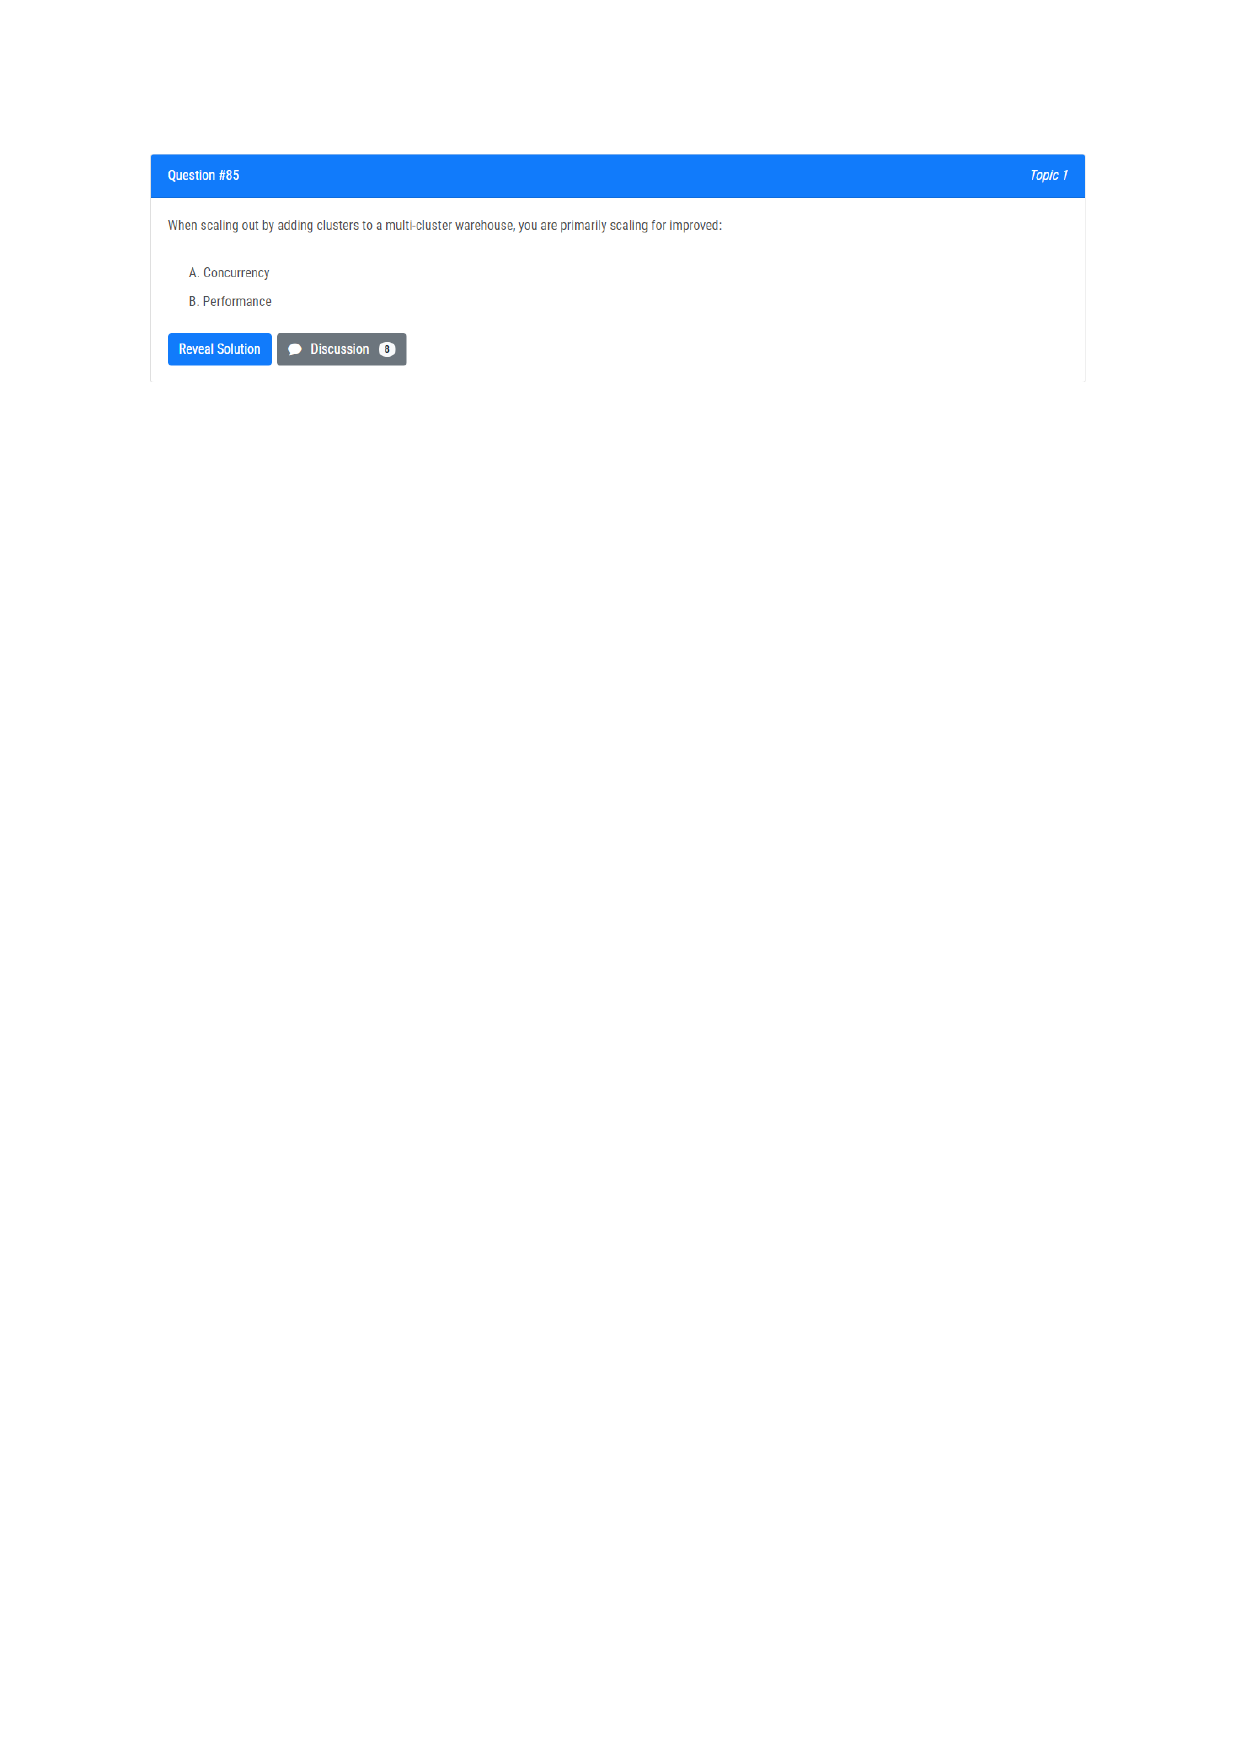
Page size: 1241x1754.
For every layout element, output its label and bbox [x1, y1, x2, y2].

picture [150, 150, 1091, 382]
